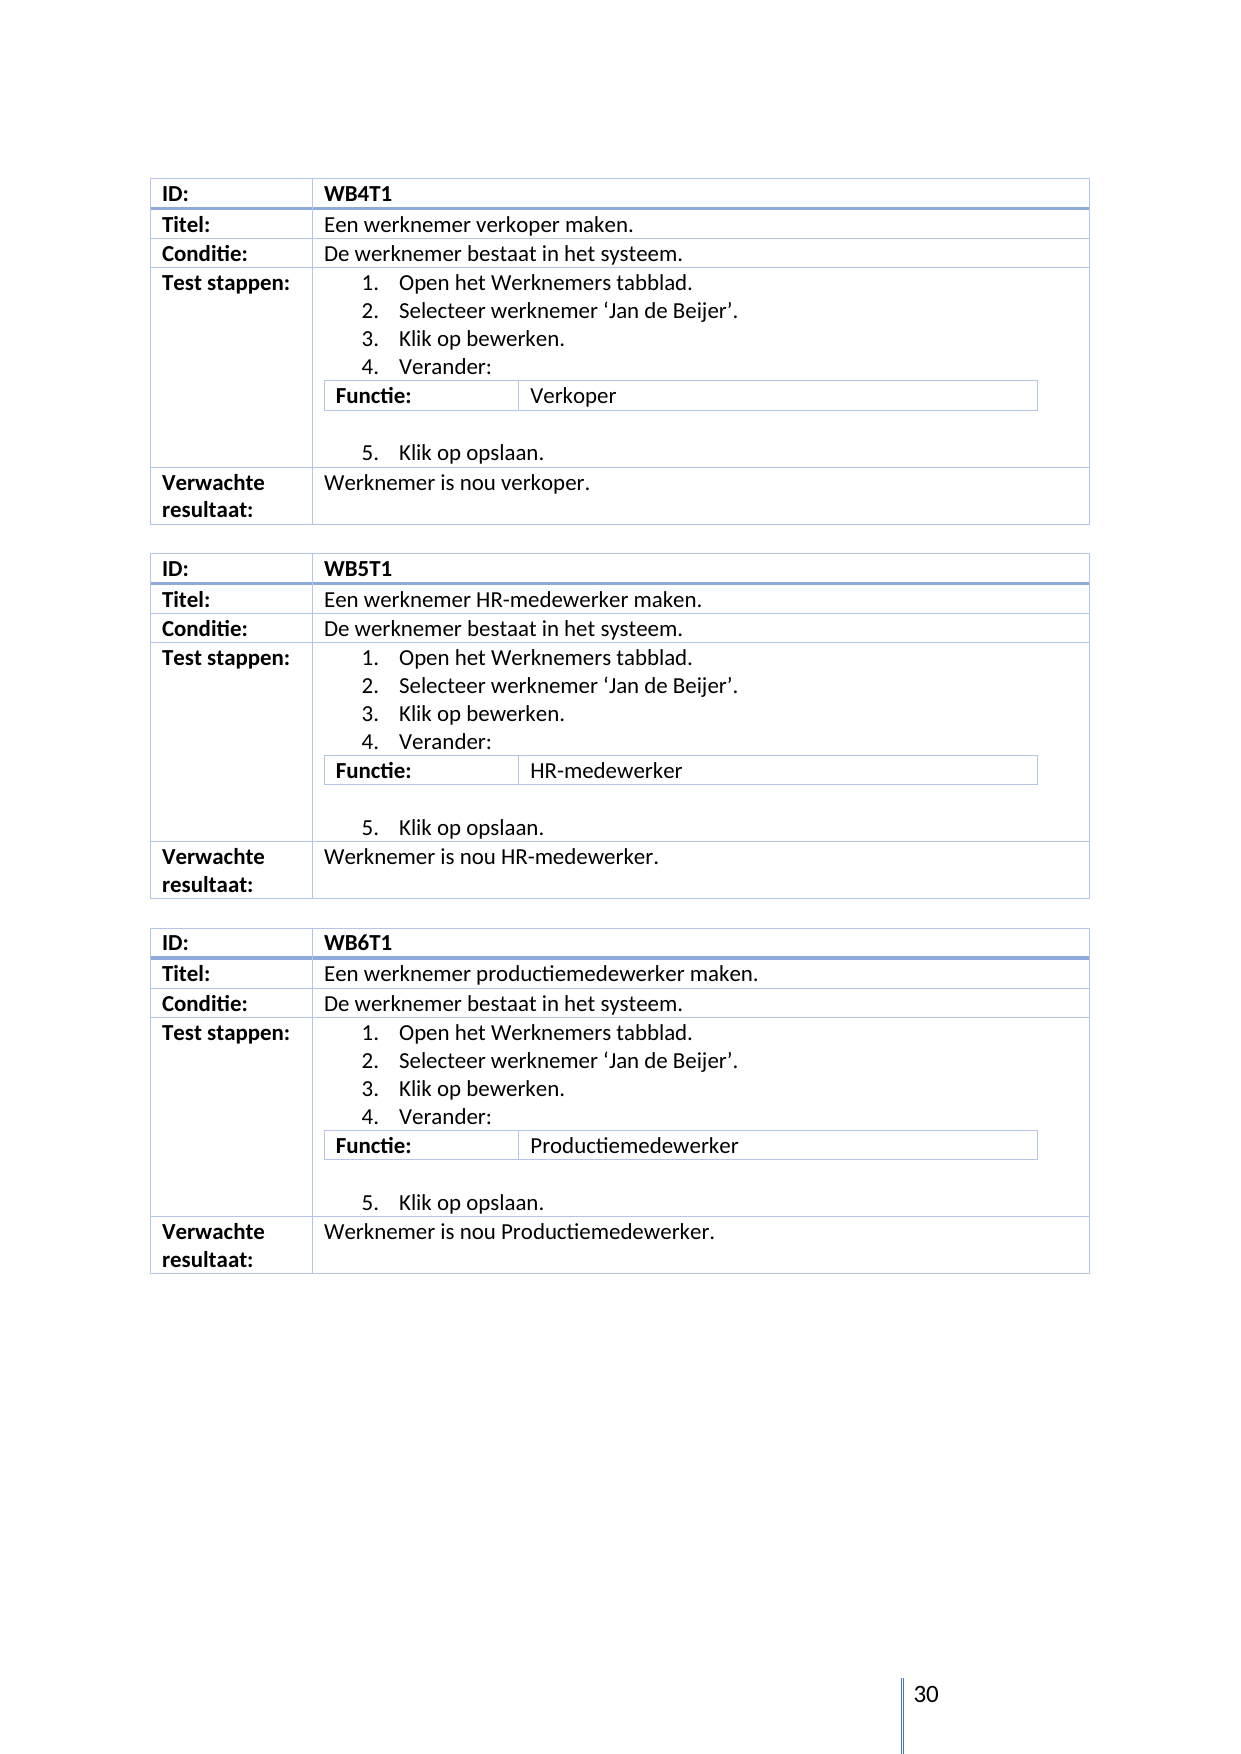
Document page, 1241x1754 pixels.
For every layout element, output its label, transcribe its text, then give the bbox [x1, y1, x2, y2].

table_cell Conditie: [151, 989, 312, 1017]
table_cell Een werknemer productiemedewerker maken. [313, 960, 1089, 988]
table_cell Test stappen: [151, 268, 312, 467]
table_header WB5T1 [313, 554, 1089, 582]
table_header WB6T1 [313, 929, 1089, 956]
table_header ID: [151, 554, 312, 582]
table_cell Test stappen: [151, 1018, 312, 1216]
table_cell Verwachte resultaat: [151, 1217, 312, 1273]
table_cell Werknemer is nou Productiemedewerker. [313, 1217, 1089, 1273]
table_header ID: [151, 929, 312, 956]
table_cell De werknemer bestaat in het systeem. [313, 614, 1089, 642]
table_cell Verwachte resultaat: [151, 842, 312, 898]
table_header ID: [151, 179, 312, 207]
table_cell Verwachte resultaat: [151, 468, 312, 524]
table_cell Open het Werknemers tabblad. Selecteer werknemer ‘Jan de Beijer’. Klik op bewerken. Verander: Klik op opslaan. [313, 268, 1089, 467]
table_cell Werknemer is nou verkoper. [313, 468, 1089, 524]
table_cell De werknemer bestaat in het systeem. [313, 239, 1089, 267]
table_cell Test stappen: [151, 643, 312, 841]
table_cell Titel: [151, 210, 312, 238]
table_cell Conditie: [151, 614, 312, 642]
table_cell Een werknemer HR-medewerker maken. [313, 585, 1089, 613]
table_cell Open het Werknemers tabblad. Selecteer werknemer ‘Jan de Beijer’. Klik op bewerken. Verander: Klik op opslaan. [313, 643, 1089, 841]
table_cell Titel: [151, 585, 312, 613]
table_cell Een werknemer verkoper maken. [313, 210, 1089, 238]
table_cell De werknemer bestaat in het systeem. [313, 989, 1089, 1017]
table_cell Titel: [151, 960, 312, 988]
table_cell Conditie: [151, 239, 312, 267]
table_header WB4T1 [313, 179, 1089, 207]
table_cell Open het Werknemers tabblad. Selecteer werknemer ‘Jan de Beijer’. Klik op bewerken. Verander: Klik op opslaan. [313, 1018, 1089, 1216]
table_cell Werknemer is nou HR-medewerker. [313, 842, 1089, 898]
